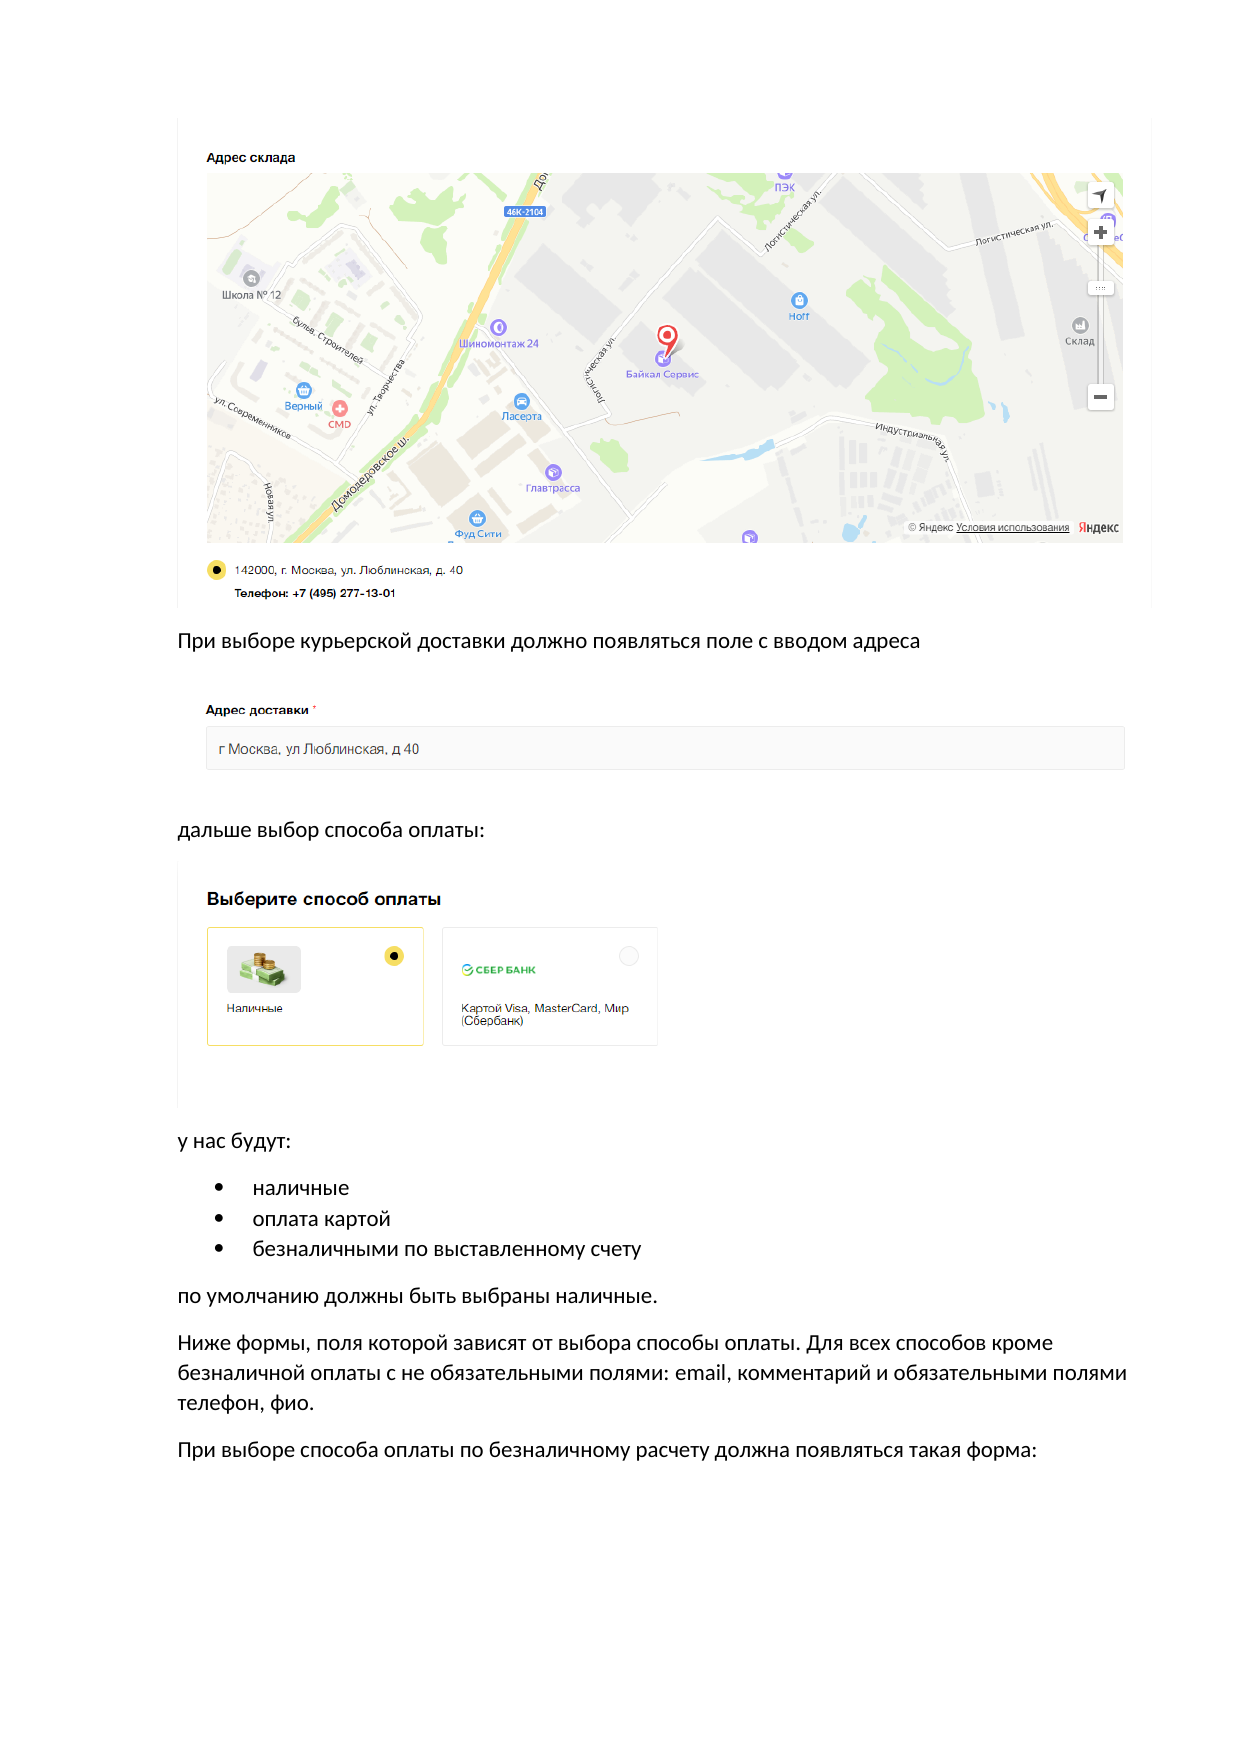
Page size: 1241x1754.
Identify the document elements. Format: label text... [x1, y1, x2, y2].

picture [177, 672, 1152, 796]
text по умолчанию должны быть выбраны наличные. [177, 1281, 1152, 1309]
list оплата картой [215, 1204, 1152, 1232]
text При выборе способа оплаты по безналичному расчету должна появляться такая форма: [177, 1435, 1152, 1463]
text При выборе курьерской доставки должно появляться поле с вводом адреса [177, 626, 1152, 654]
picture [177, 861, 1152, 1108]
list наличные [215, 1173, 1152, 1201]
list безналичными по выставленному счету [215, 1234, 1152, 1262]
picture [177, 118, 1152, 608]
text дальше выбор способа оплаты: [177, 815, 1152, 843]
text Ниже формы, поля которой зависят от выбора способы оплаты. Для всех способов кроме безналичной оплаты с не обязательными полями: email, комментарий и обязательными полями телефон, фио. [177, 1328, 1152, 1416]
text у нас будут: [177, 1127, 1152, 1154]
